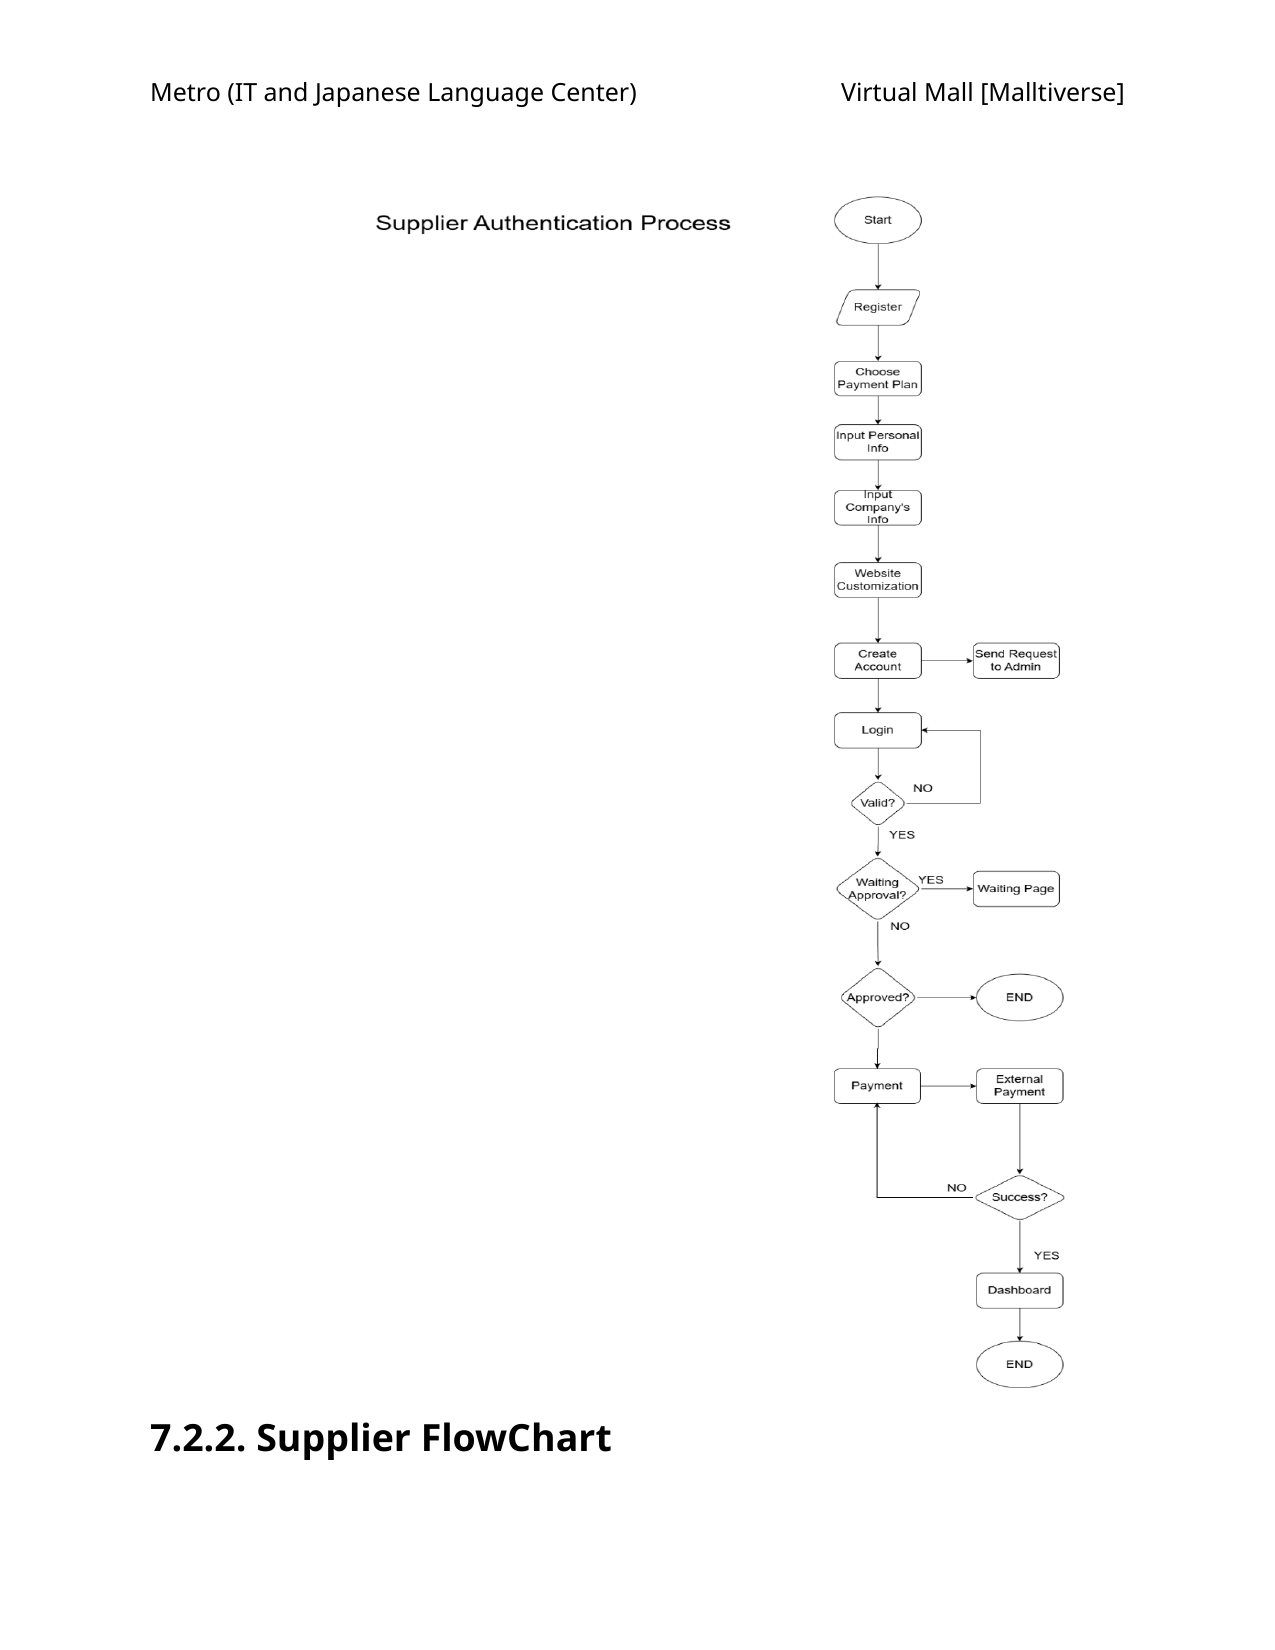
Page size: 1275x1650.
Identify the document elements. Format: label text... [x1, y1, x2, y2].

text 7.2.2. Supplier FlowChart [150, 1412, 1125, 1463]
picture [257, 150, 1068, 1388]
